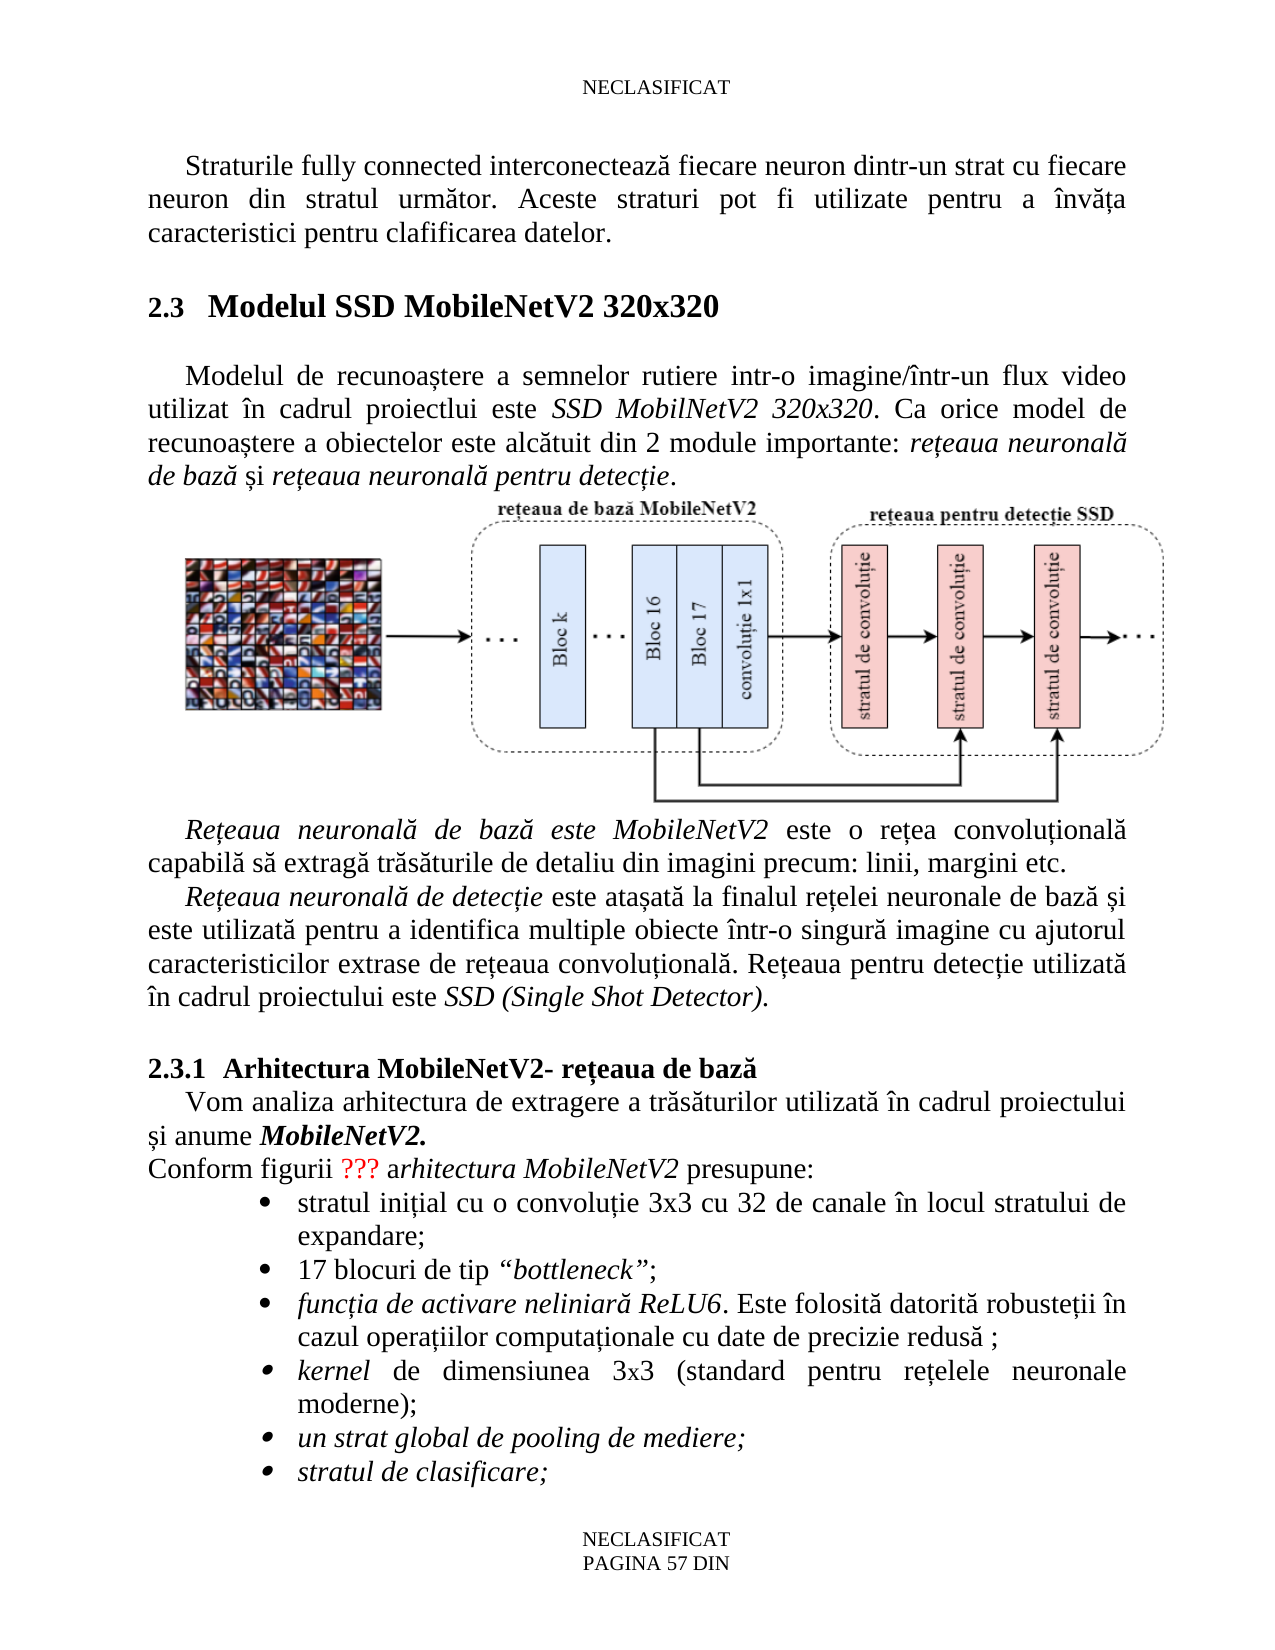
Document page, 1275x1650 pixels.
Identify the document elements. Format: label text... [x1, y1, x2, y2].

text Straturile fully connected interconectează fiecare neuron dintr-un strat cu fiecare neuron din stratul următor. Aceste straturi pot fi utilizate pentru a învăța caracteristici pentru clafificarea datelor. [148, 148, 1127, 248]
list stratul de clasificare; [260, 1454, 1127, 1487]
list funcția de activare neliniară ReLU6. Este folosită datorită robusteții în cazul operațiilor computaționale cu date de precizie redusă ; [260, 1286, 1127, 1353]
subtitle Modelul SSD MobileNetV2 320x320 [148, 286, 1127, 324]
text Vom analiza arhitectura de extragere a trăsăturilor utilizată în cadrul proiectului și anume MobileNetV2. [148, 1084, 1127, 1151]
picture [184, 492, 1165, 812]
list un strat global de pooling de mediere; [260, 1420, 1127, 1454]
list kernel de dimensiunea 3x3 (standard pentru rețelele neuronale moderne); [260, 1353, 1127, 1420]
text Rețeaua neuronală de detecție este atașată la finalul rețelei neuronale de bază și este utilizată pentru a identifica multiple obiecte într-o singură imagine cu ajutorul caracteristicilor extrase de rețeaua convoluțională. Rețeaua pentru detecție utilizată în cadrul proiectului este SSD (Single Shot Detector). [148, 879, 1127, 1013]
text Conform figurii ??? arhitectura MobileNetV2 presupune: [148, 1151, 1127, 1185]
list 17 blocuri de tip “bottleneck”; [260, 1252, 1127, 1286]
subtitle Arhitectura MobileNetV2- rețeaua de bază [148, 1051, 1127, 1084]
text Modelul de recunoaștere a semnelor rutiere intr-o imagine/într-un flux video utilizat în cadrul proiectlui este SSD MobilNetV2 320x320. Ca orice model de recunoaștere a obiectelor este alcătuit din 2 module importante: rețeaua neuronală de bază și rețeaua neuronală pentru detecție. [148, 358, 1127, 492]
list stratul inițial cu o convoluție 3x3 cu 32 de canale în locul stratului de expandare; [260, 1185, 1127, 1252]
text Rețeaua neuronală de bază este MobileNetV2 este o rețea convoluțională capabilă să extragă trăsăturile de detaliu din imagini precum: linii, margini etc. [148, 812, 1127, 879]
